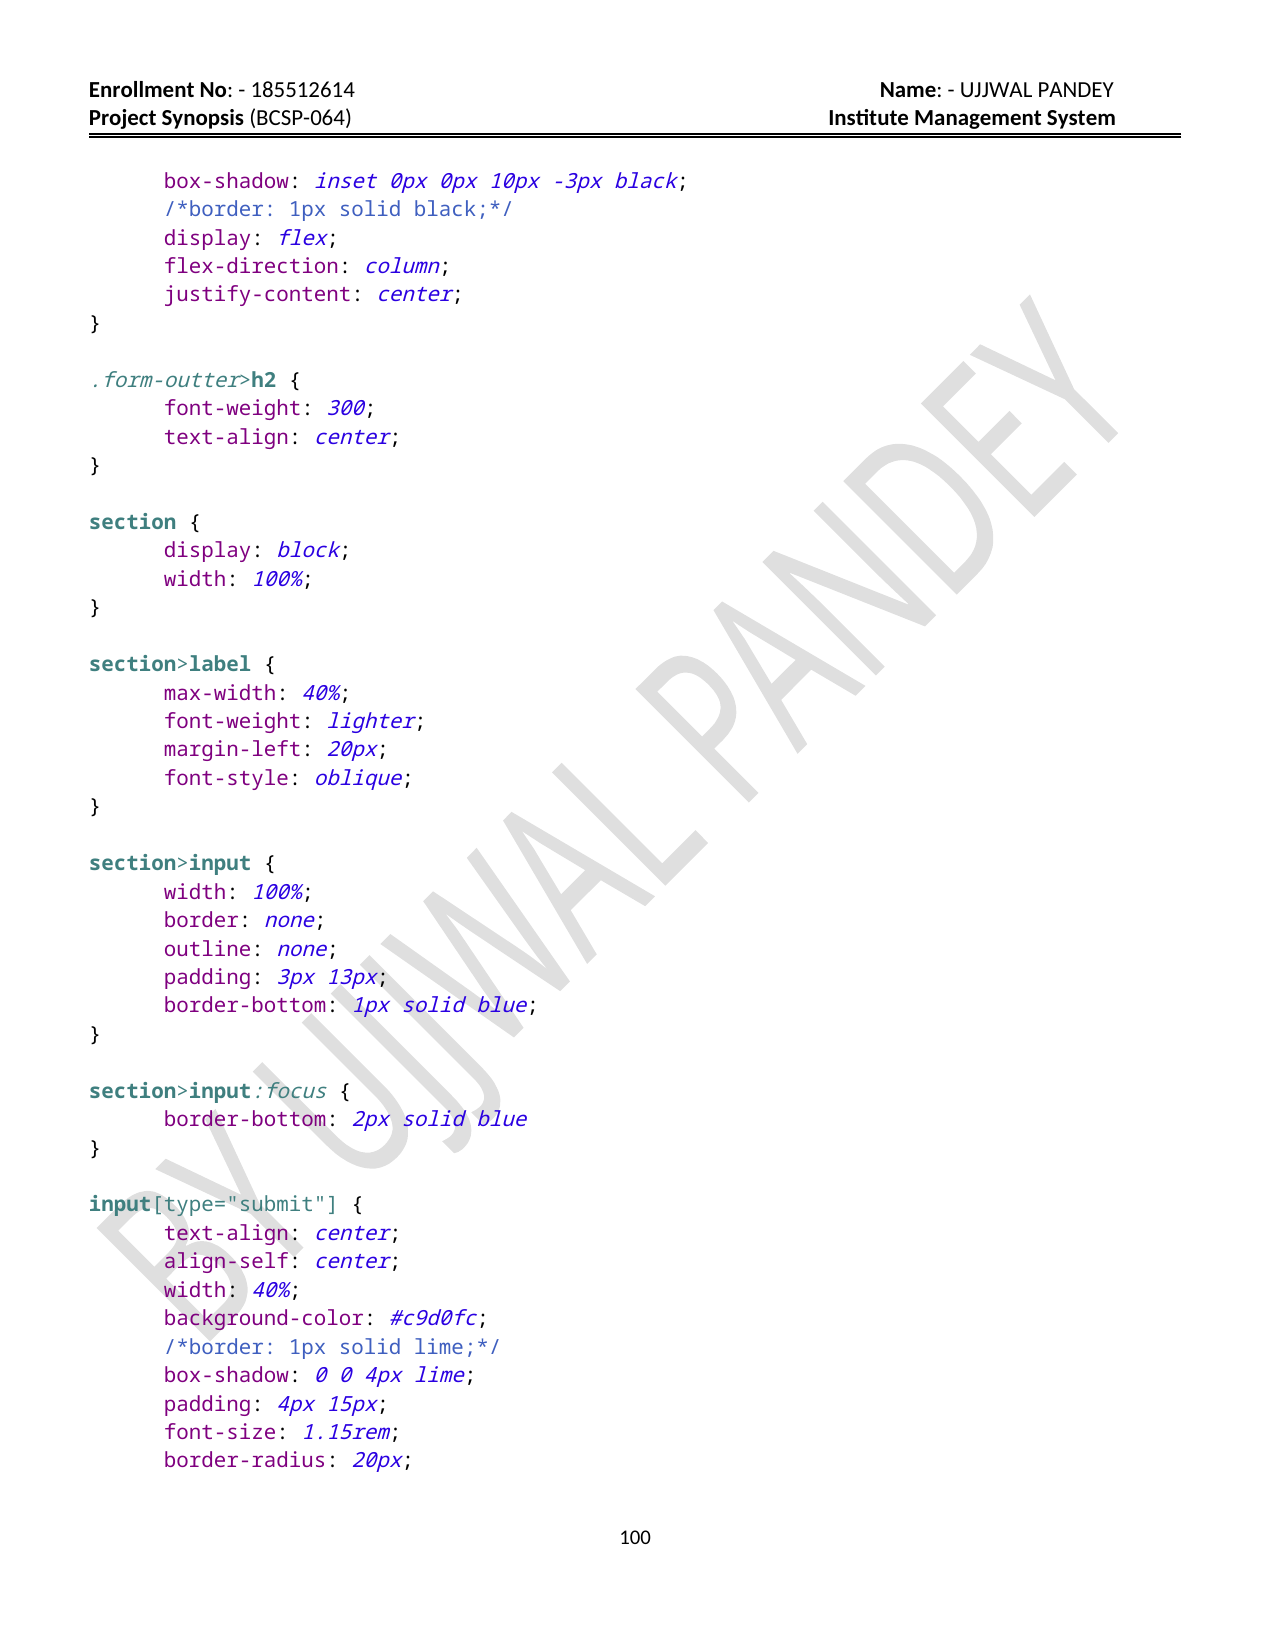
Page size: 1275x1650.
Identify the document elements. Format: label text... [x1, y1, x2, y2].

text text-align: center; [89, 422, 1181, 450]
text width: 100%; [89, 564, 1181, 592]
text section>label { [89, 649, 1181, 678]
text outline: none; [89, 934, 1181, 962]
text align-self: center; [89, 1246, 1181, 1275]
text section>input:focus { [89, 1076, 1181, 1104]
text border-bottom: 2px solid blue [89, 1104, 1181, 1133]
text font-weight: lighter; [89, 706, 1181, 734]
text text-align: center; [89, 1218, 1181, 1246]
text display: block; [89, 536, 1181, 564]
text display: flex; [89, 223, 1181, 251]
text font-size: 1.15rem; [89, 1417, 1181, 1446]
text border: none; [89, 905, 1181, 934]
text } [89, 1019, 1181, 1047]
text justify-content: center; [89, 279, 1181, 308]
text max-width: 40%; [89, 678, 1181, 706]
text border-radius: 20px; [89, 1446, 1181, 1474]
text } [89, 592, 1181, 621]
text flex-direction: column; [89, 251, 1181, 279]
text /*border: 1px solid black;*/ [89, 194, 1181, 223]
text /*border: 1px solid lime;*/ [89, 1332, 1181, 1360]
text } [89, 308, 1181, 336]
text padding: 4px 15px; [89, 1389, 1181, 1417]
text .form-outter>h2 { [89, 365, 1181, 393]
text } [89, 450, 1181, 479]
text background-color: #c9d0fc; [89, 1303, 1181, 1332]
text width: 40%; [89, 1275, 1181, 1303]
text font-style: oblique; [89, 763, 1181, 791]
text width: 100%; [89, 877, 1181, 905]
text } [89, 1133, 1181, 1161]
text margin-left: 20px; [89, 734, 1181, 763]
text box-shadow: inset 0px 0px 10px -3px black; [89, 166, 1181, 194]
text section>input { [89, 848, 1181, 877]
text font-weight: 300; [89, 393, 1181, 422]
text } [89, 791, 1181, 820]
text padding: 3px 13px; [89, 962, 1181, 991]
text section { [89, 507, 1181, 536]
text input[type="submit"] { [89, 1189, 1181, 1218]
text box-shadow: 0 0 4px lime; [89, 1360, 1181, 1389]
text border-bottom: 1px solid blue; [89, 991, 1181, 1019]
